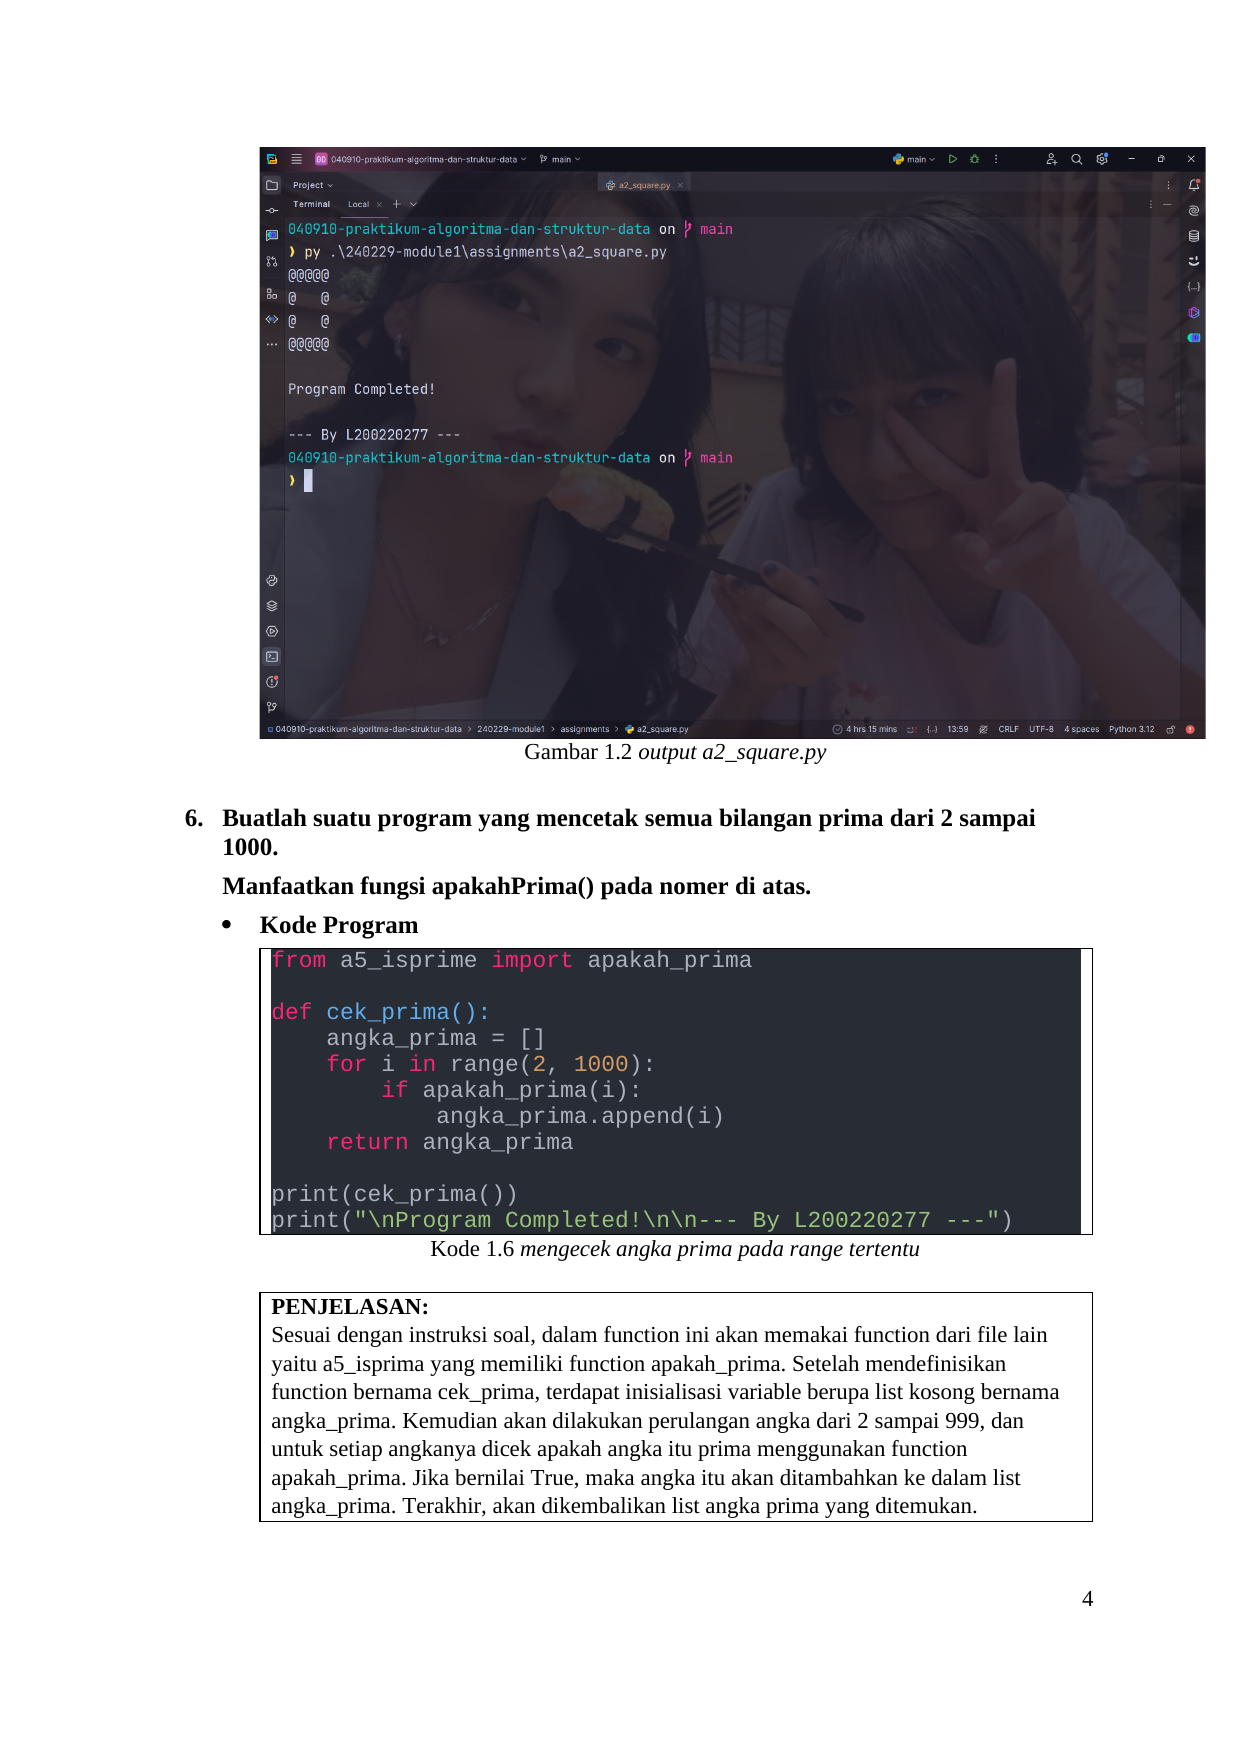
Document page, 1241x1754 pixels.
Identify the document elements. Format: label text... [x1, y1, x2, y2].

subtitle Kode Program [222, 911, 1093, 939]
subtitle Buatlah suatu program yang mencetak semua bilangan prima dari 2 sampai 1000. [184, 803, 1093, 861]
text Kode 1.6 mengecek angka prima pada range tertentu [259, 1235, 1093, 1261]
text Manfaatkan fungsi apakahPrima() pada nomer di atas. [222, 871, 1093, 900]
picture [259, 147, 1206, 739]
table_header PENJELASAN: Sesuai dengan instruksi soal, dalam function ini akan memakai function dari file lain yaitu a5_isprima yang memiliki function apakah_prima. Setelah mendefinisikan function bernama cek_prima, terdapat inisialisasi variable berupa list kosong bernama angka_prima. Kemudian akan dilakukan perulangan angka dari 2 sampai 999, dan untuk setiap angkanya dicek apakah angka itu prima menggunakan function apakah_prima. Jika bernilai True, maka angka itu akan ditambahkan ke dalam list angka_prima. Terakhir, akan dikembalikan list angka prima yang ditemukan. [261, 1293, 1092, 1521]
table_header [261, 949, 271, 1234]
text Gambar 1.2 output a2_square.py [259, 739, 1093, 765]
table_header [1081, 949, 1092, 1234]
